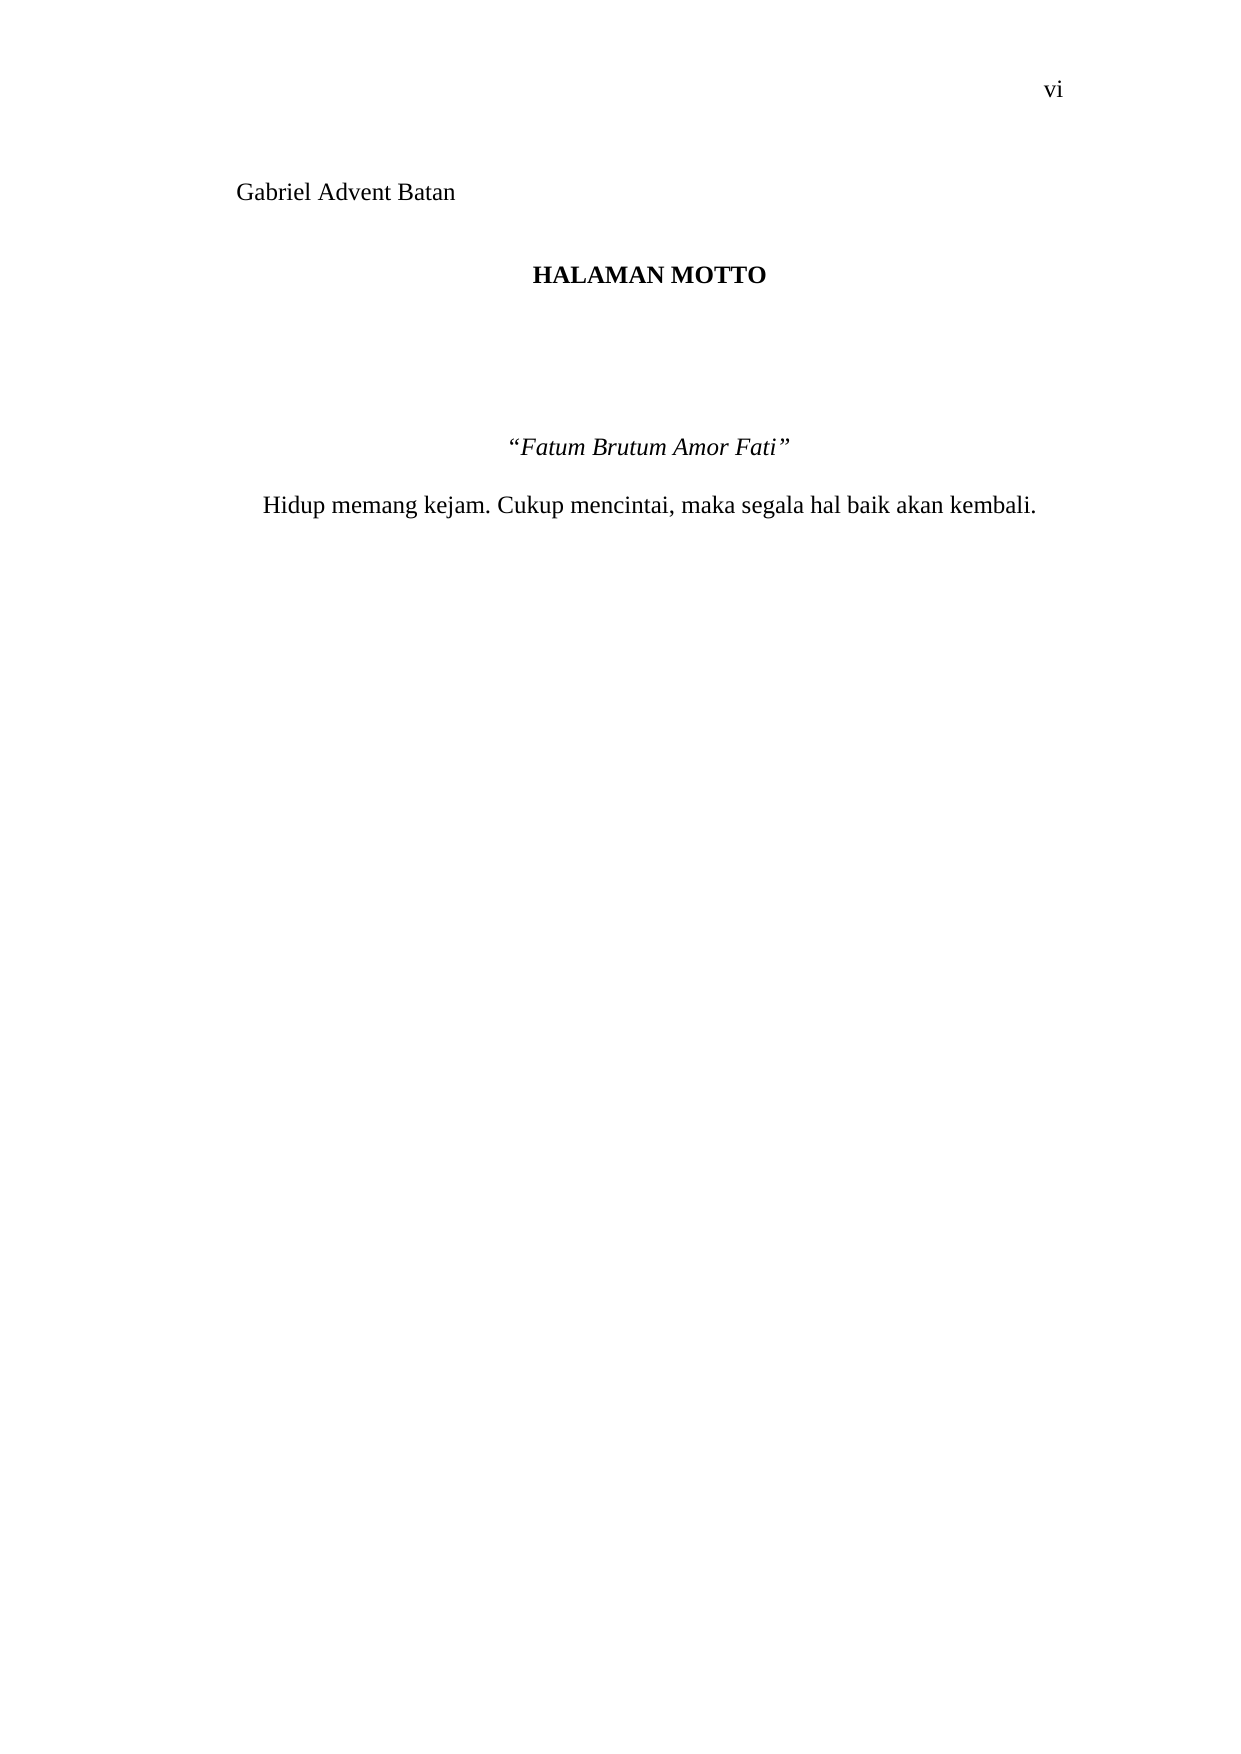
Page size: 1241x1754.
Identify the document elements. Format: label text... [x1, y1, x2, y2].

text Hidup memang kejam. Cukup mencintai, maka segala hal baik akan kembali. [236, 490, 1063, 518]
subtitle HALAMAN MOTTO [236, 260, 1063, 288]
text “Fatum Brutum Amor Fati” [236, 432, 1063, 461]
text Gabriel Advent Batan [236, 177, 1063, 206]
